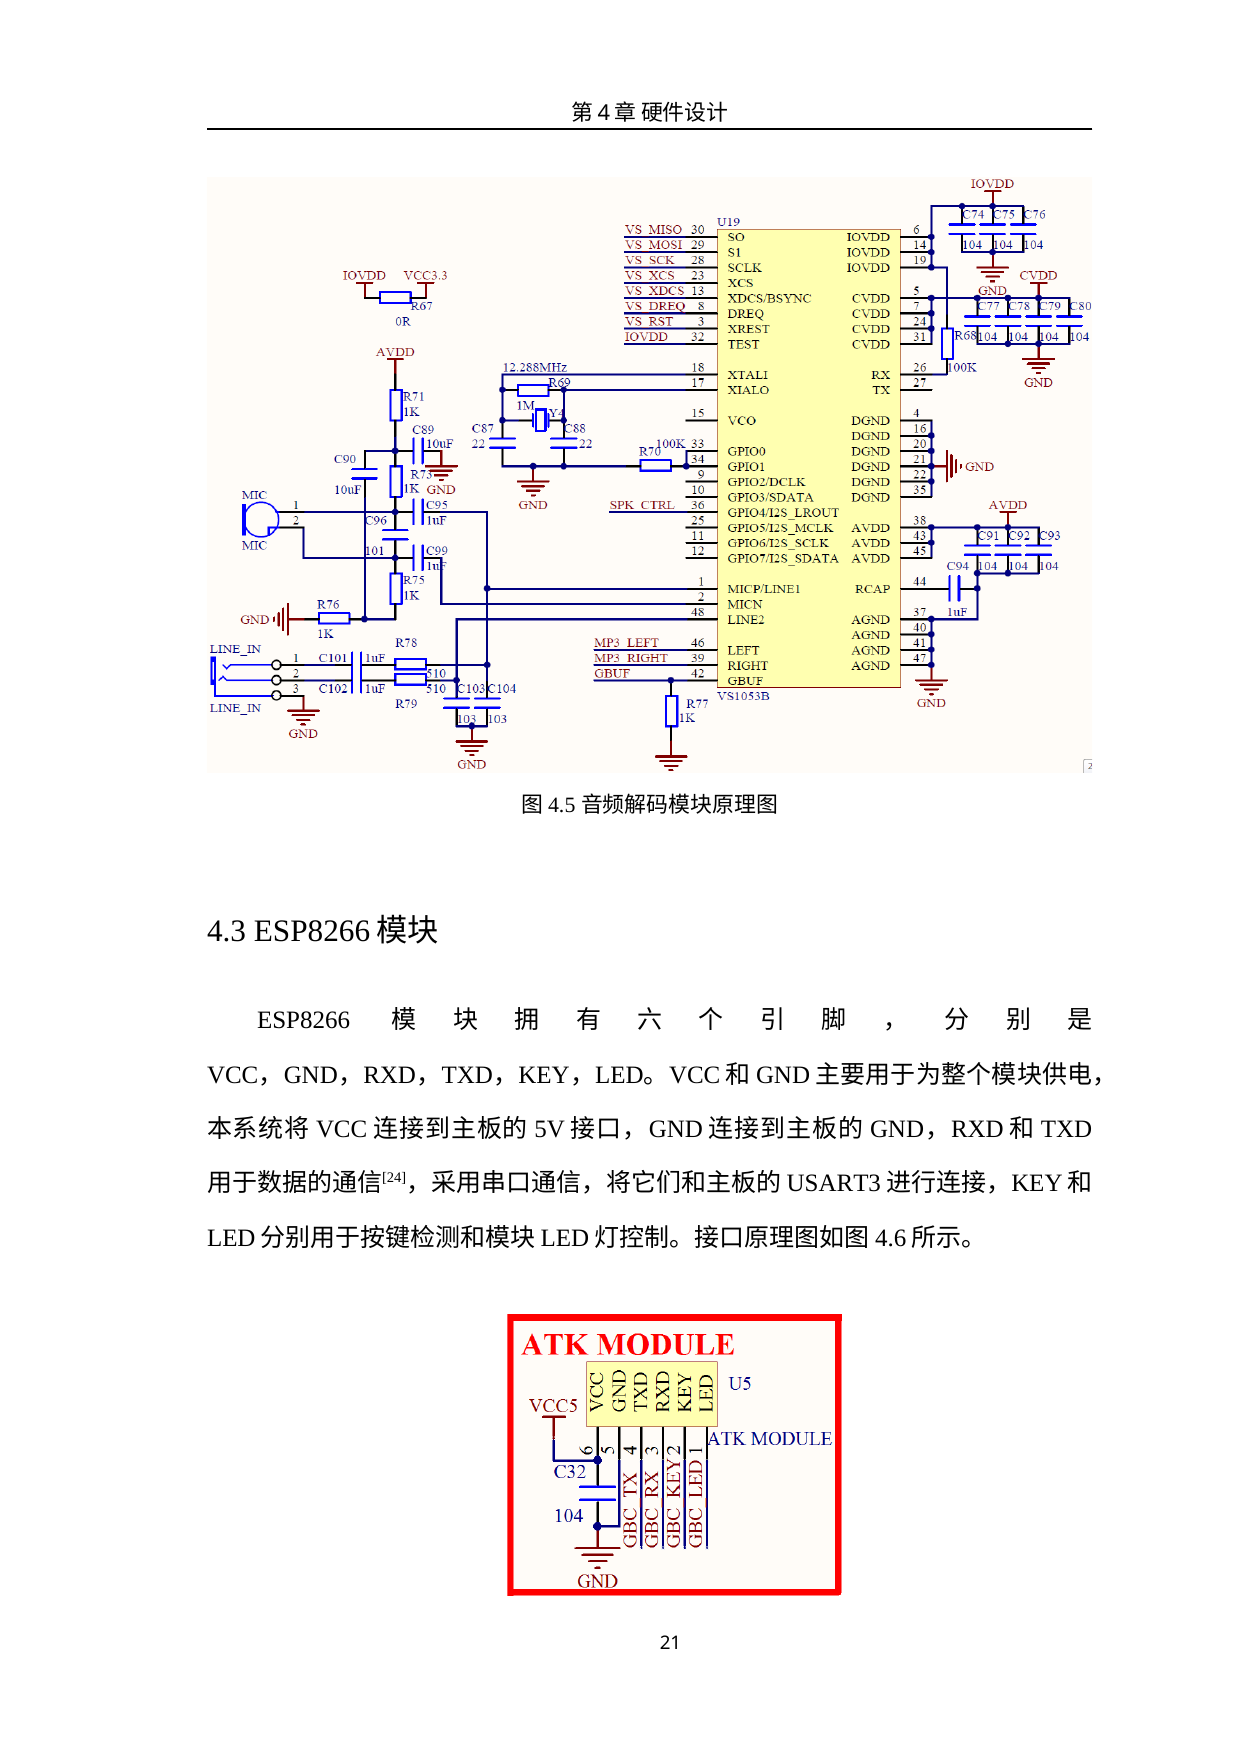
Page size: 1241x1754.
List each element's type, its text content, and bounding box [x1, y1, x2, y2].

picture [507, 1314, 842, 1596]
text 图4.5 音频解码模块原理图 [207, 787, 1092, 819]
text ESP8266模块拥有六个引脚，分别是VCC，GND，RXD，TXD，KEY，LED。VCC和GND主要用于为整个模块供电，本系统将VCC连接到主板的5V接口，GND连接到主板的GND，RXD和TXD用于数据的通信[24]，采用串口通信，将它们和主板的USART3进行连接，KEY和LED分别用于按键检测和模块LED灯控制。接口原理图如图 4.6所示。 [207, 1000, 1092, 1253]
picture [206, 177, 1093, 773]
subtitle 4.3 ESP8266模块 [207, 905, 1092, 950]
